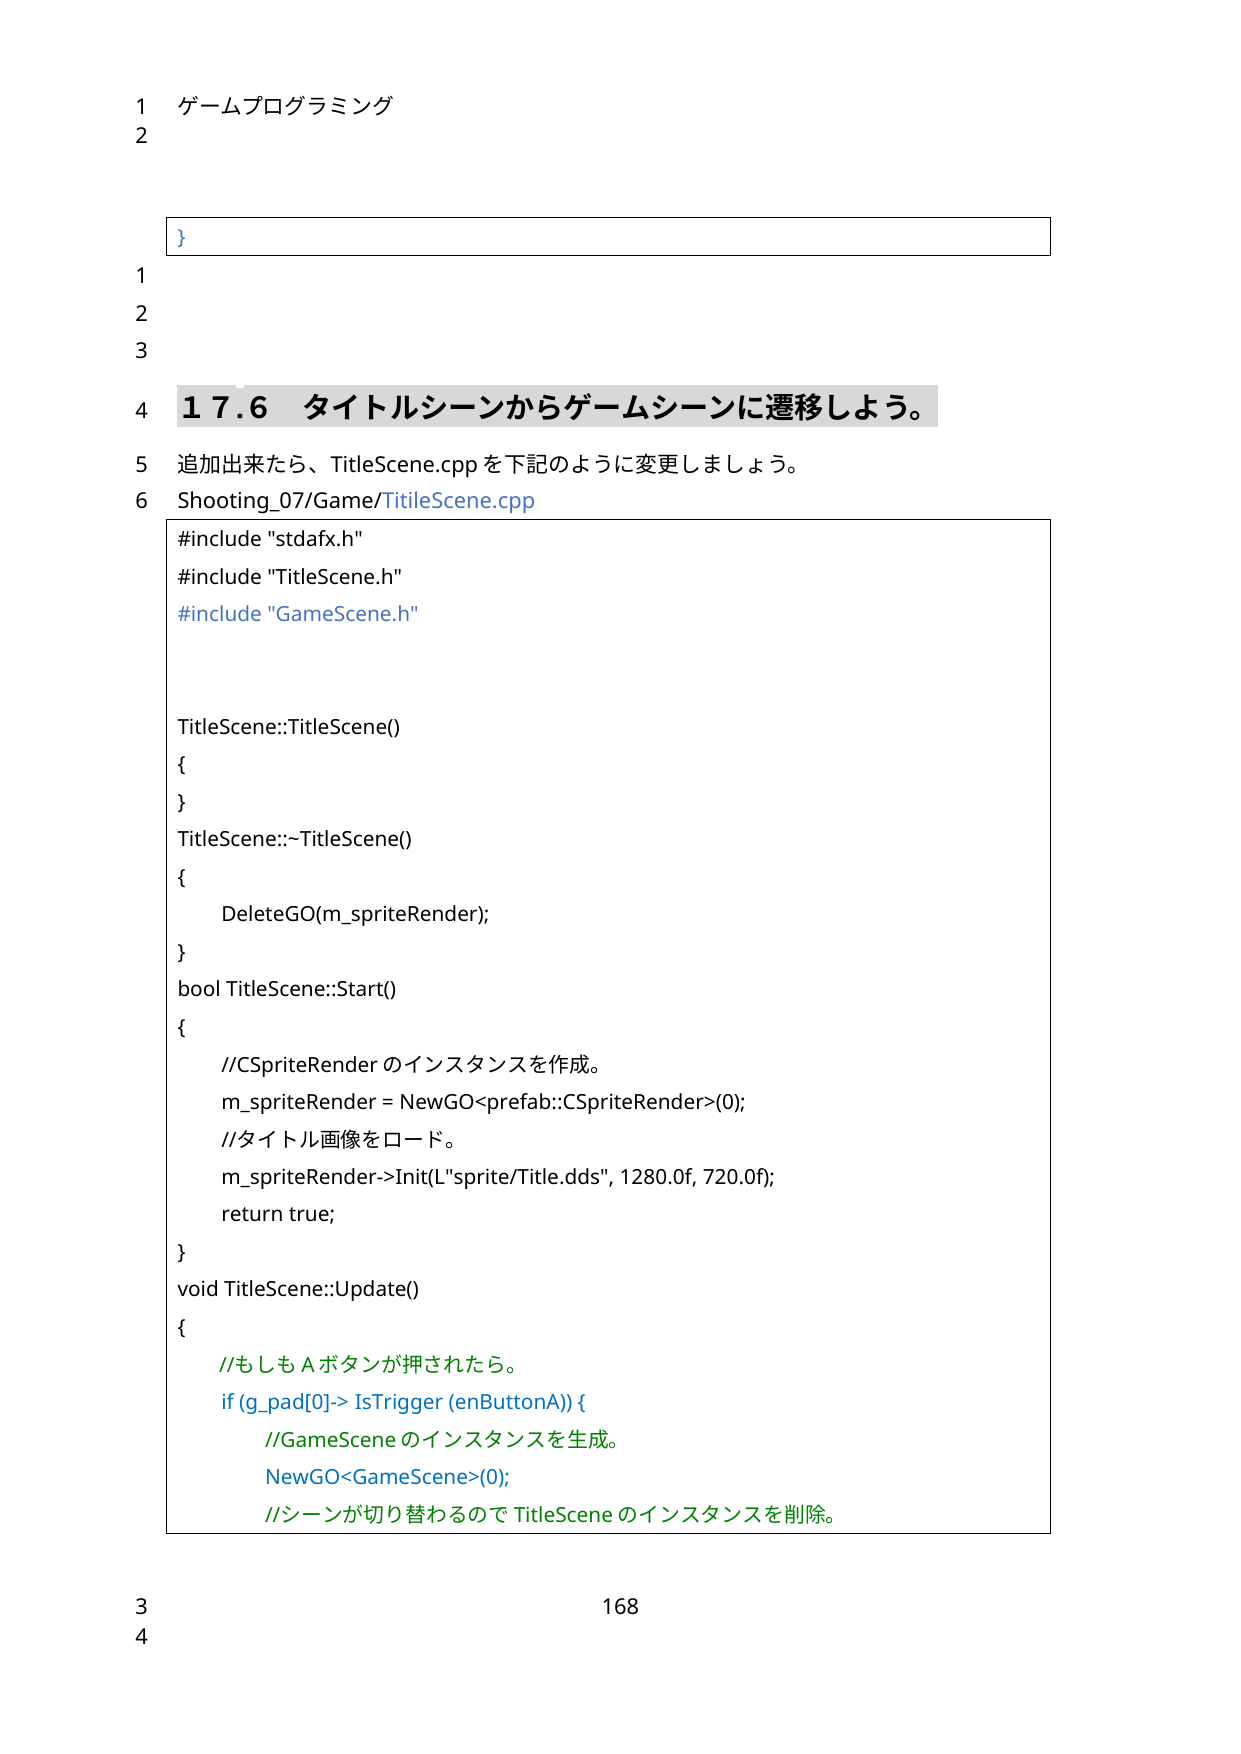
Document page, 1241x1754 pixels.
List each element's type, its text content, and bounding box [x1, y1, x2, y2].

text Shooting_07/Game/TitileScene.cpp [177, 481, 1063, 519]
subtitle １７.６ タイトルシーンからゲームシーンに遷移しよう。 [177, 369, 1063, 444]
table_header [167, 520, 1050, 1532]
text 追加出来たら、TitleScene.cppを下記のように変更しましょう。 [177, 444, 1063, 481]
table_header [167, 218, 1050, 255]
